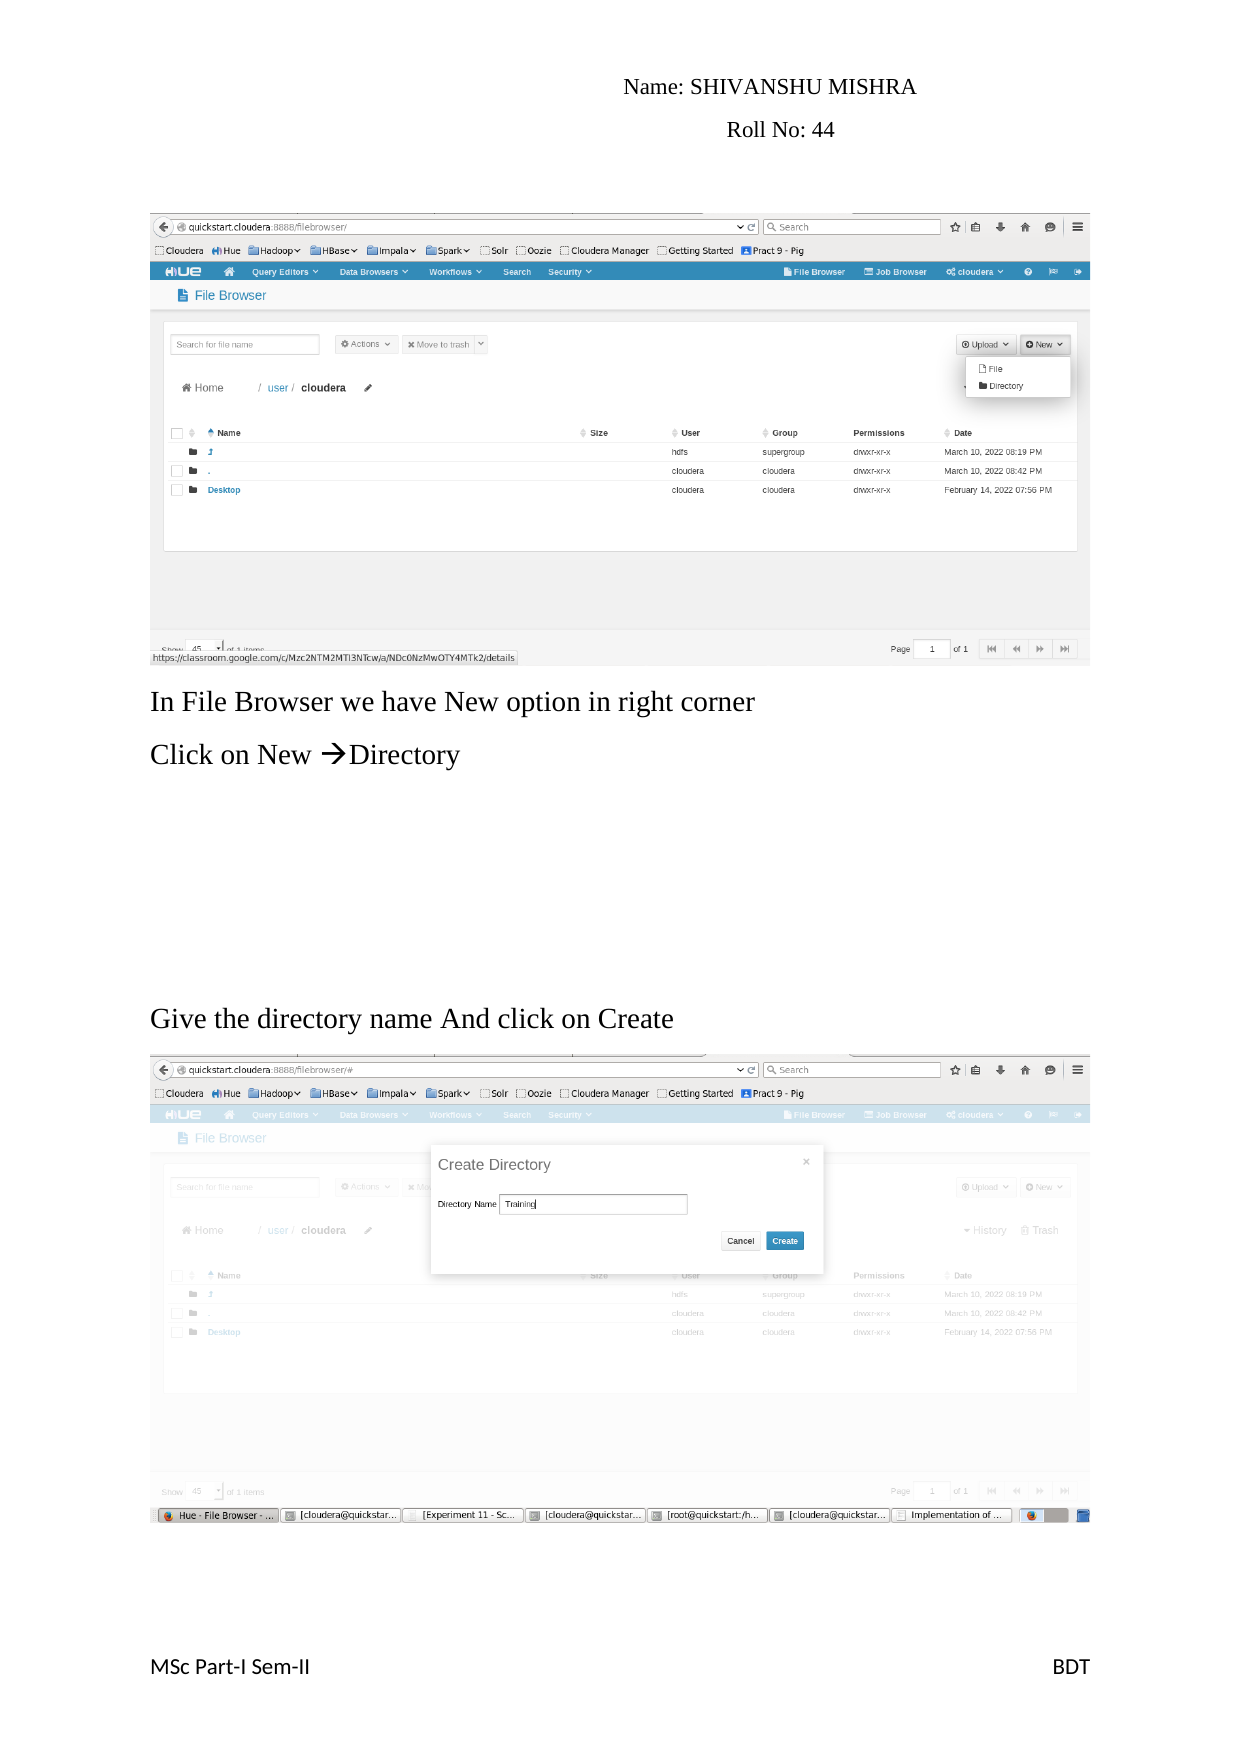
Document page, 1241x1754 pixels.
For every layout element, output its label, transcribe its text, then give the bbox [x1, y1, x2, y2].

picture [150, 1054, 1091, 1523]
text In File Browser we have New option in right corner [150, 684, 1090, 718]
text Click on New Directory [150, 737, 1090, 771]
text Give the directory name And click on Create [150, 1001, 1090, 1035]
picture [150, 213, 1091, 666]
